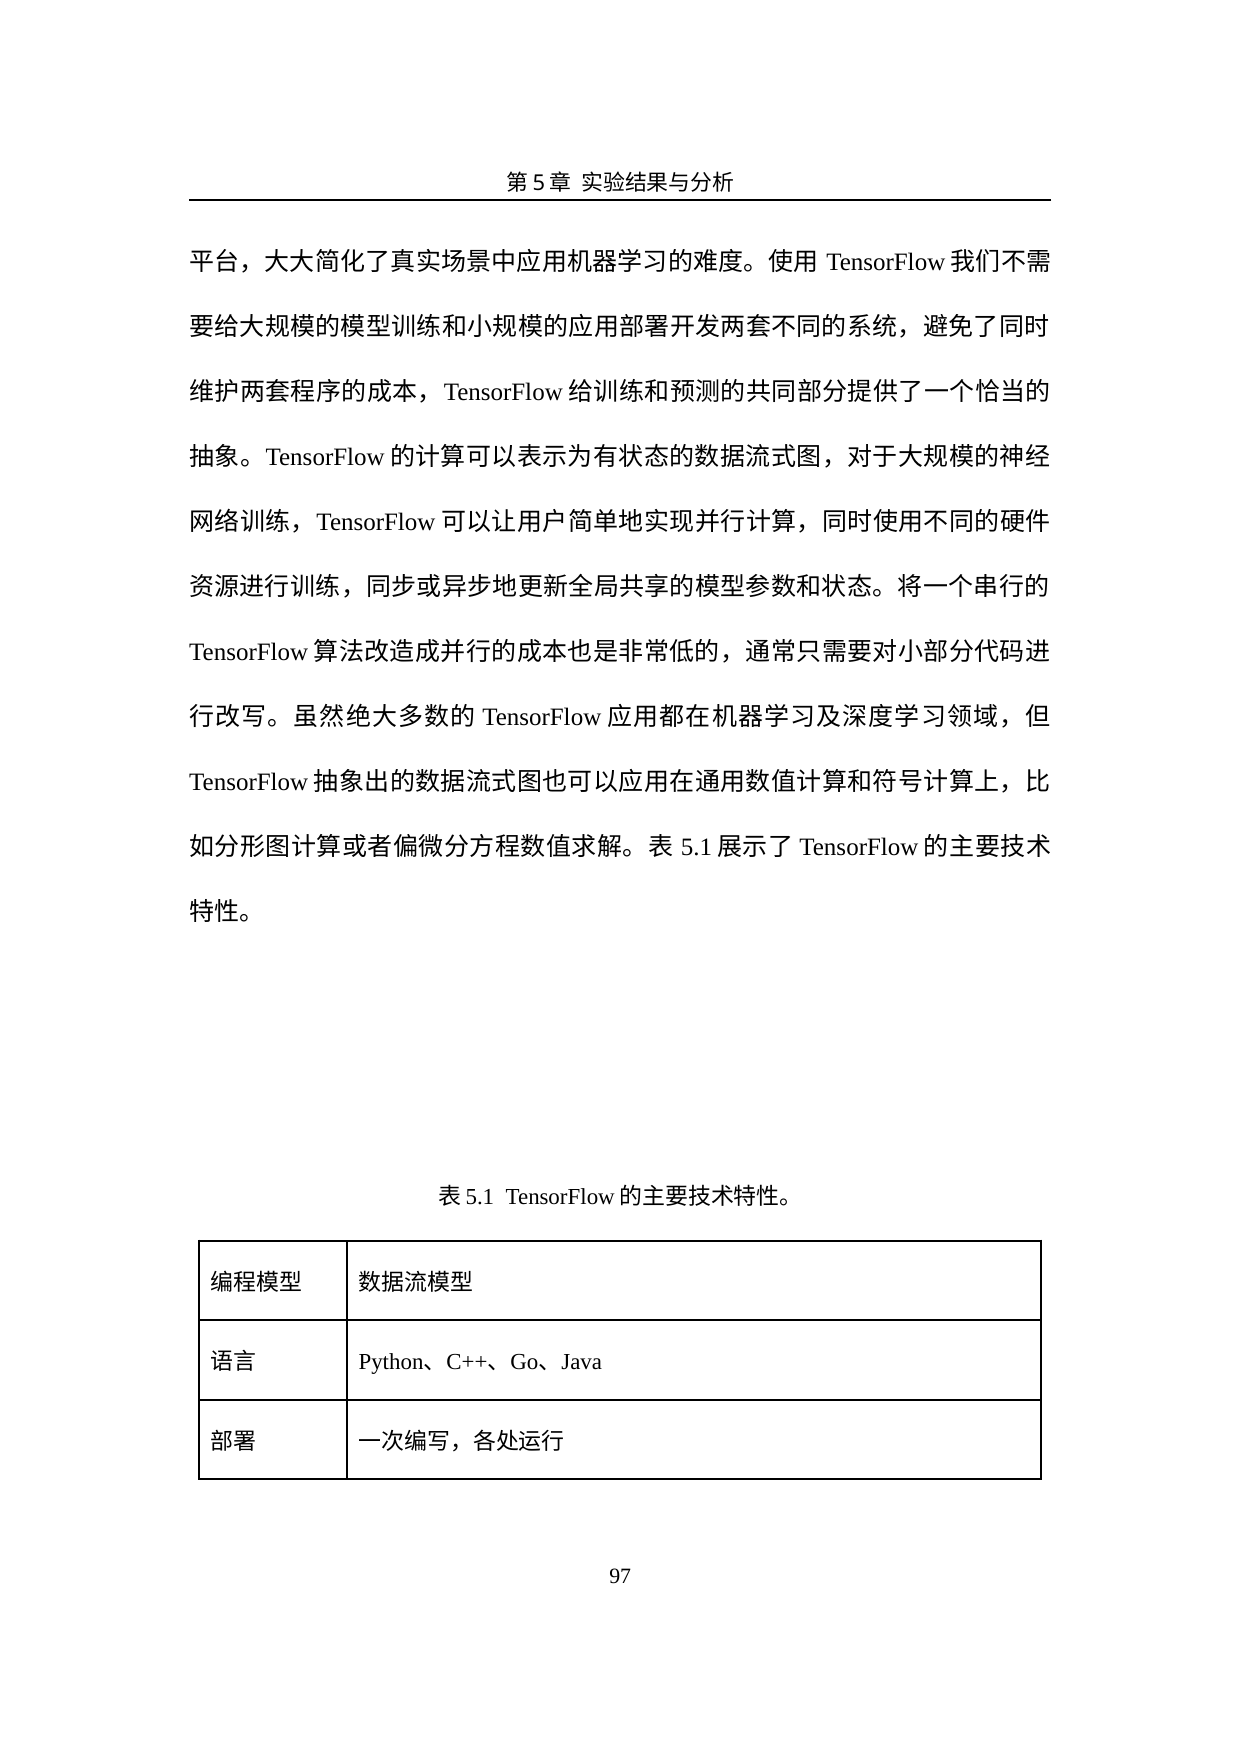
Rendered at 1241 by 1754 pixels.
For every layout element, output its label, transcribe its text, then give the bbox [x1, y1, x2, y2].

text 表5.1 TensorFlow的主要技术特性。 [189, 1162, 1051, 1227]
table_header 数据流模型 [348, 1242, 1040, 1319]
table_cell 部署 [200, 1401, 346, 1478]
table_cell 一次编写，各处运行 [348, 1401, 1040, 1478]
table_cell 语言 [200, 1321, 346, 1399]
table_cell Python、C++、Go、Java [348, 1321, 1040, 1399]
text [189, 227, 1051, 942]
table_header 编程模型 [200, 1242, 346, 1319]
